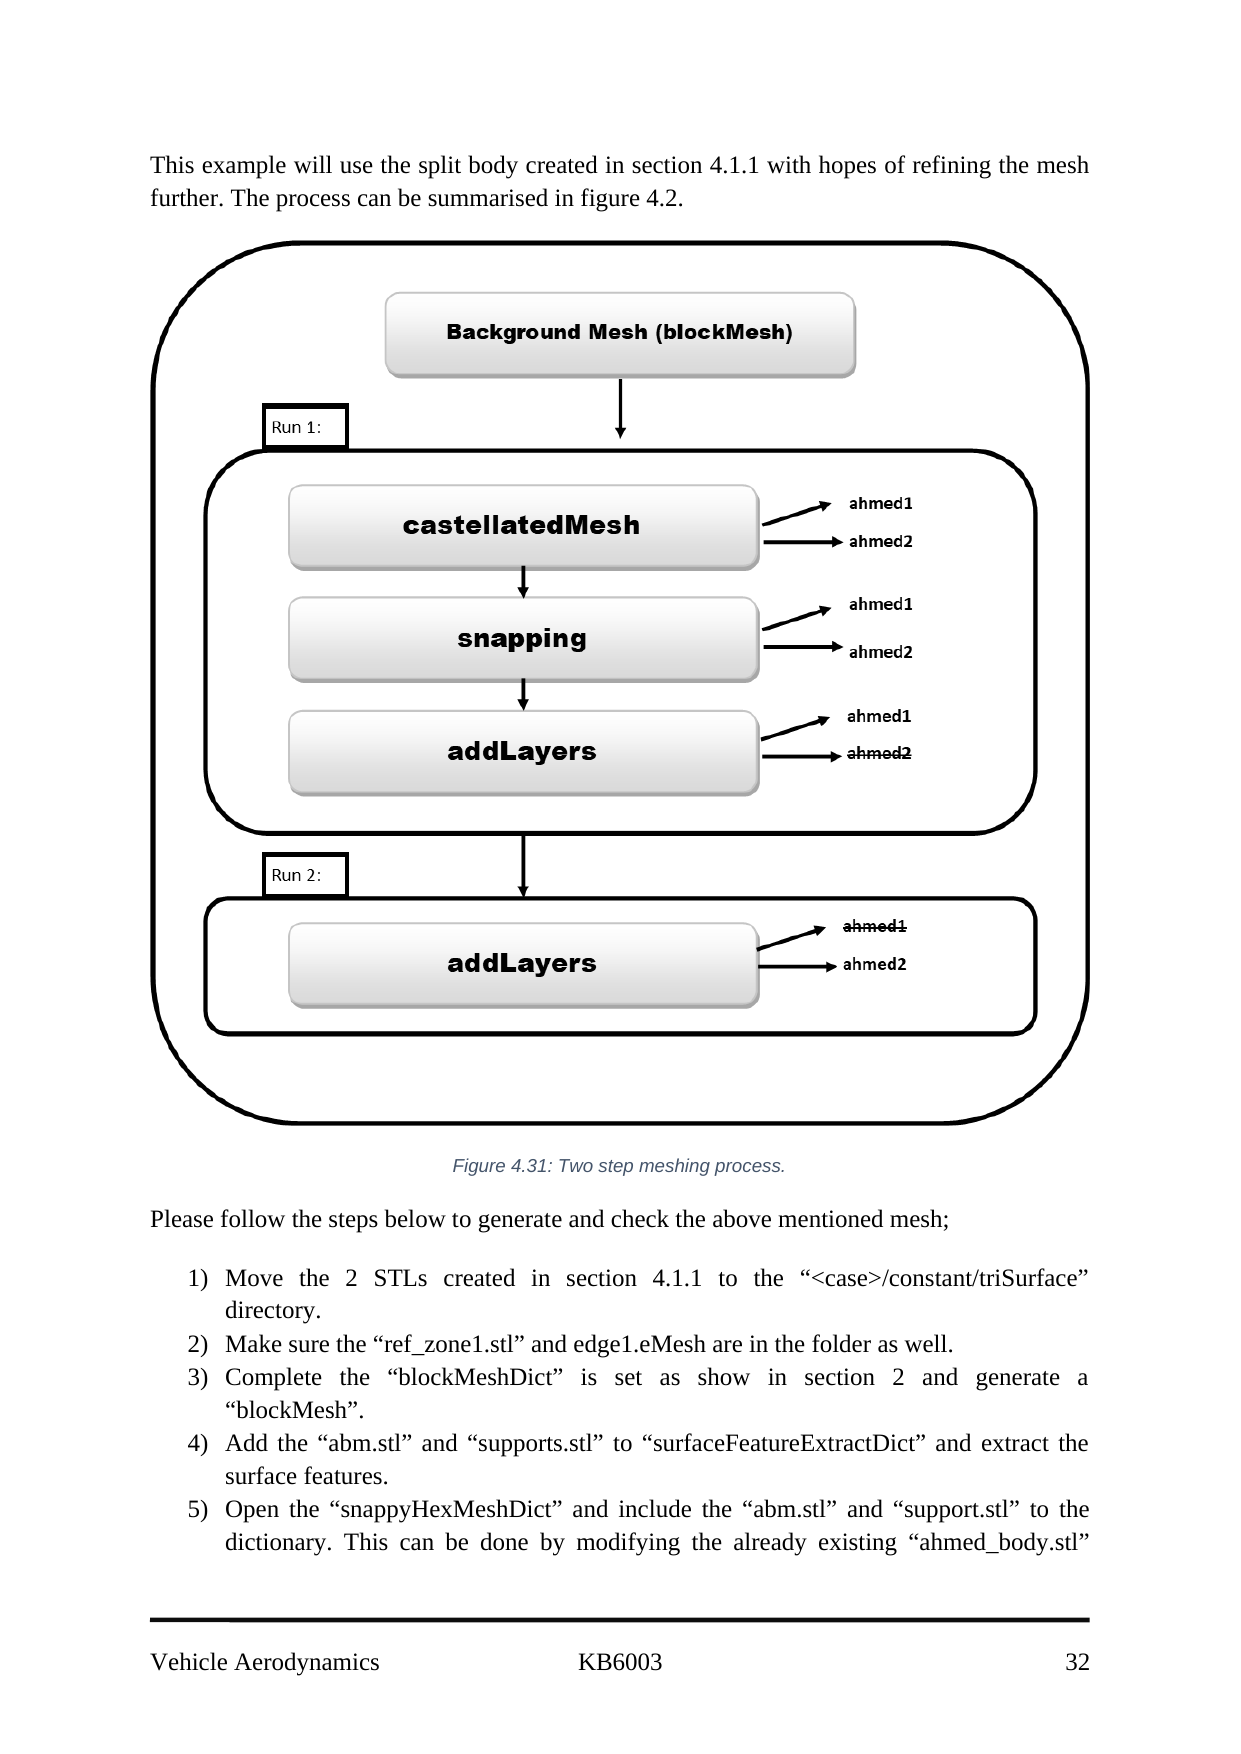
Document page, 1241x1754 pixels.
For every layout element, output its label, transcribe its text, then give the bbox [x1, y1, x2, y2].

text Please follow the steps below to generate and check the above mentioned mesh; [150, 1204, 1090, 1233]
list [187, 1494, 1090, 1556]
list Move the 2 STLs created in section 4.1.1 to the “<case>/constant/triSurface” directory. [187, 1263, 1090, 1324]
list Add the “abm.stl” and “supports.stl” to “surfaceFeatureExtractDict” and extract the surface features. [187, 1428, 1090, 1489]
text This example will use the split body created in section 4.1.1 with hopes of refining the mesh further. The process can be summarised in figure 4.2. [150, 150, 1090, 212]
picture [150, 240, 1090, 1126]
list Complete the “blockMeshDict” is set as show in section 2 and generate a “blockMesh”. [187, 1362, 1090, 1423]
list Make sure the “ref_zone1.stl” and edge1.eMesh are in the folder as well. [187, 1329, 1090, 1357]
